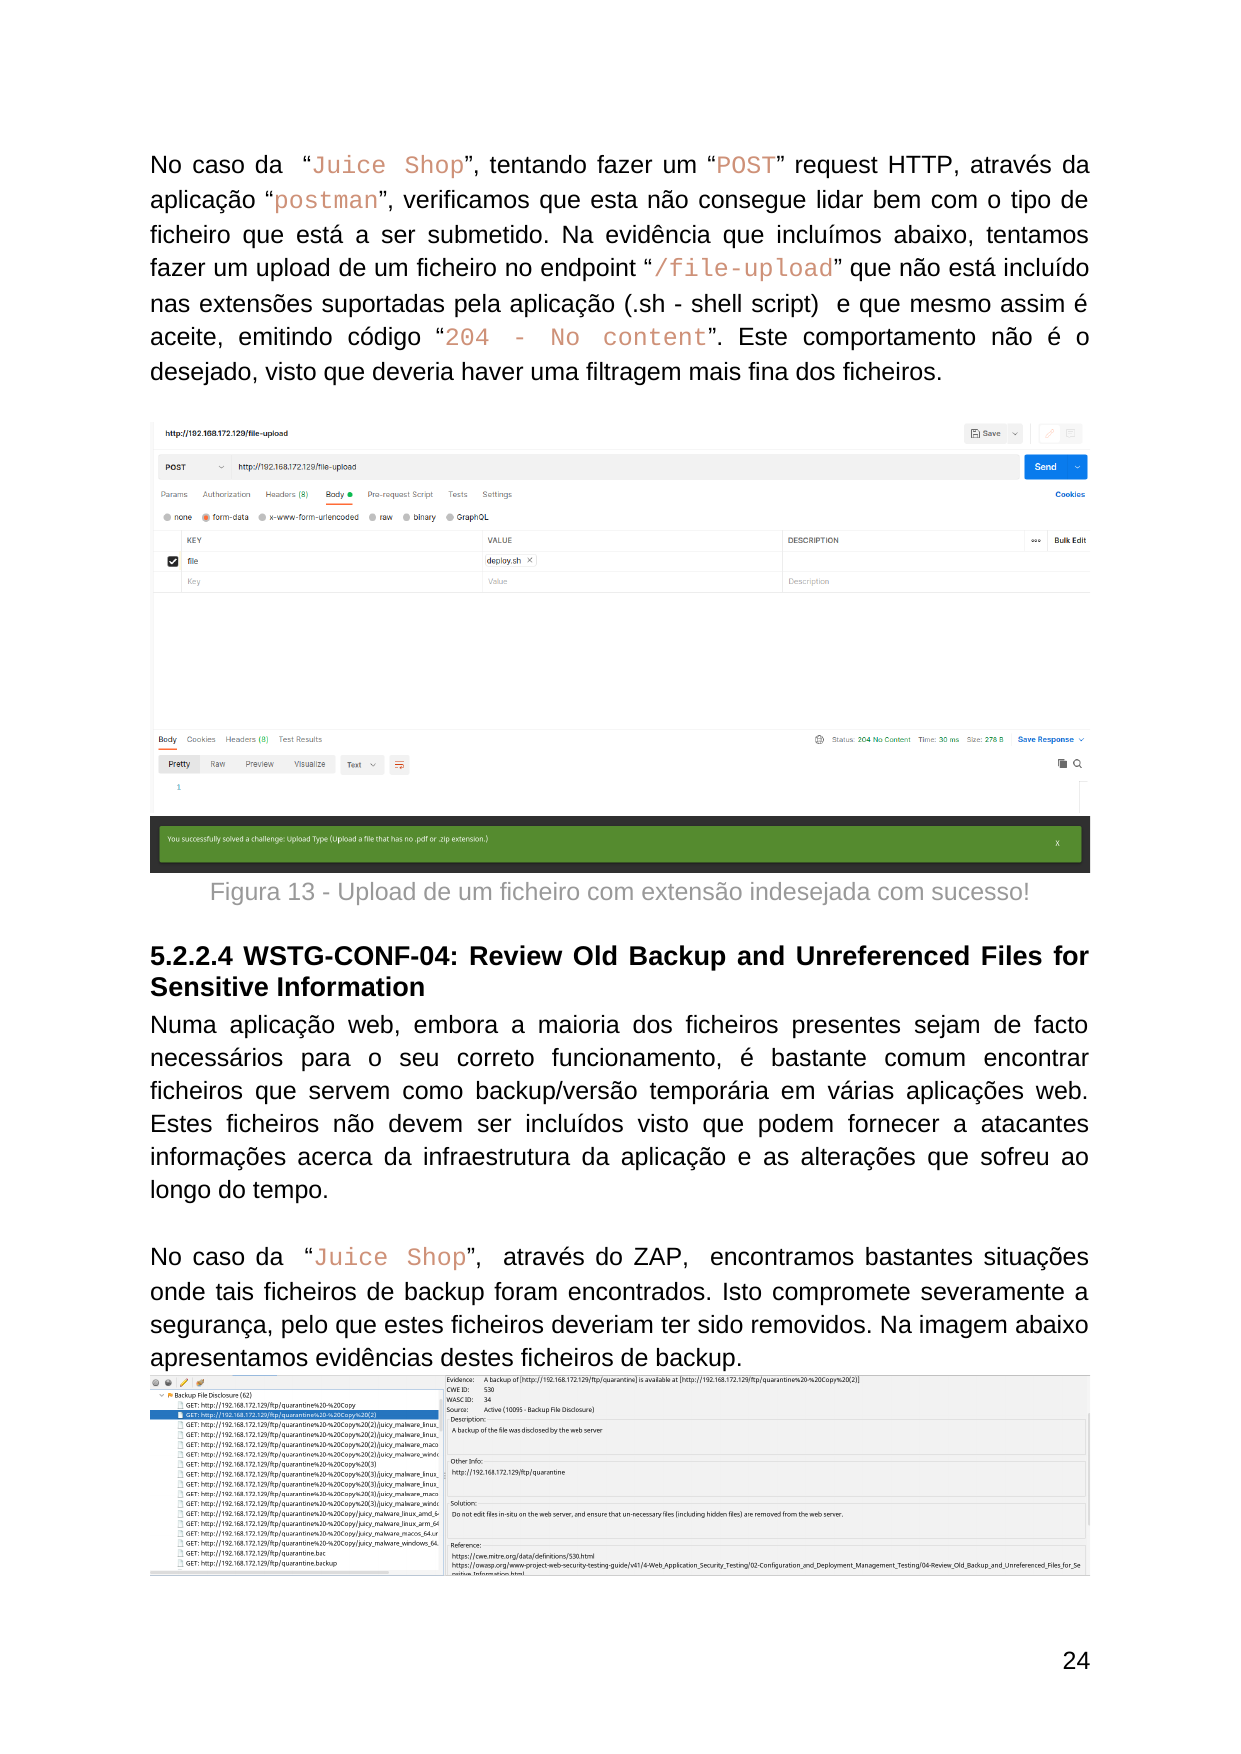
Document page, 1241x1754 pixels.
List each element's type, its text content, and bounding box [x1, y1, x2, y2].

text Numa aplicação web, embora a maioria dos ficheiros presentes sejam de facto necessários para o seu correto funcionamento, é bastante comum encontrar ficheiros que servem como backup/versão temporária em várias aplicações web. Estes ficheiros não devem ser incluídos visto que podem fornecer a atacantes informações acerca da infraestrutura da aplicação e as alterações que sofreu ao longo do tempo. [150, 1010, 1090, 1204]
picture [150, 1375, 1091, 1576]
text Figura 13 - Upload de um ficheiro com extensão indesejada com sucesso! [150, 877, 1090, 906]
picture [150, 816, 1091, 873]
text No caso da “Juice Shop”, através do ZAP, encontramos bastantes situações onde tais ficheiros de backup foram encontrados. Isto compromete severamente a segurança, pelo que estes ficheiros deveriam ter sido removidos. Na imagem abaixo apresentamos evidências destes ficheiros de backup. [150, 1241, 1090, 1371]
subtitle 5.2.2.4 WSTG-CONF-04: Review Old Backup and Unreferenced Files for Sensitive Information [150, 939, 1090, 1002]
picture [150, 422, 1091, 813]
text No caso da “Juice Shop”, tentando fazer um “POST” request HTTP, através da aplicação “postman”, verificamos que esta não consegue lidar bem com o tipo de ficheiro que está a ser submetido. Na evidência que incluímos abaixo, tentamos fazer um upload de um ficheiro no endpoint “/file-upload” que não está incluído nas extensões suportadas pela aplicação (.sh - shell script) e que mesmo assim é aceite, emitindo código “204 - No content”. Este comportamento não é o desejado, visto que deveria haver uma filtragem mais fina dos ficheiros. [150, 150, 1090, 386]
